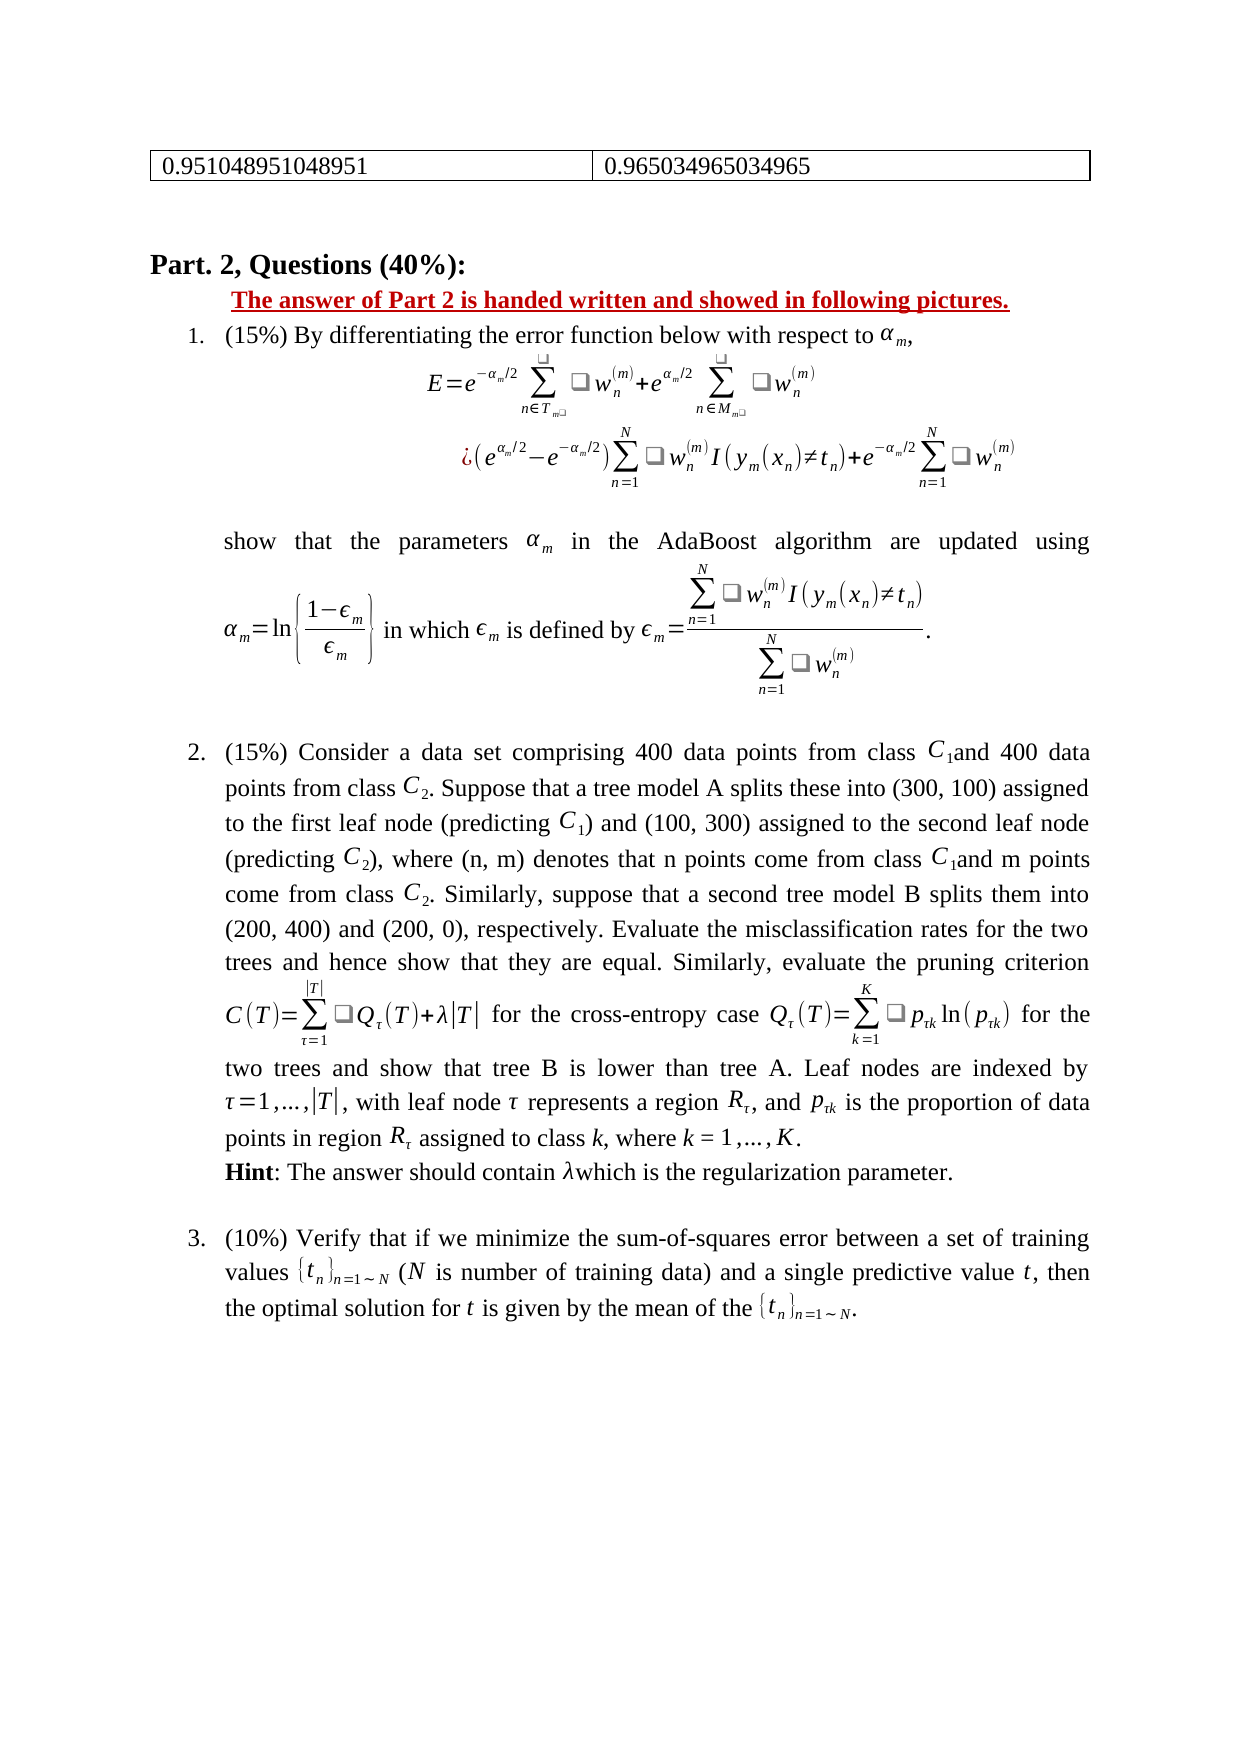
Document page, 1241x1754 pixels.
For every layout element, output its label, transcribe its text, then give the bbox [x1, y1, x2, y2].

table_cell 0.965034965034965 [593, 151, 1089, 180]
text show that the parameters in the AdaBoost algorithm are updated using in which is defined by . [224, 525, 1090, 698]
text Hint: The answer should contain which is the regularization parameter. [150, 1157, 1090, 1186]
text The answer of Part 2 is handed written and showed in following pictures. [150, 285, 1090, 314]
list (15%) By differentiating the error function below with respect to , [187, 318, 1090, 350]
list (15%) Consider a data set comprising 400 data points from class and 400 data points from class . Suppose that a tree model A splits these into (300, 100) assigned to the first leaf node (predicting ) and (100, 300) assigned to the second leaf node (predicting ), where (n, m) denotes that n points come from class and m points come from class . Similarly, suppose that a second tree model B splits them into (200, 400) and (200, 0), respectively. Evaluate the misclassification rates for the two trees and hence show that they are equal. Similarly, evaluate the pruning criterion for the cross-entropy case for the two trees and show that tree B is lower than tree A. Leaf nodes are indexed by , with leaf node represents a region , and is the proportion of data points in region assigned to class k, where k = . [187, 736, 1090, 1153]
text Part. 2, Questions (40%): [150, 247, 1090, 280]
table_cell 0.951048951048951 [151, 151, 592, 180]
list (10%) Verify that if we minimize the sum-of-squares error between a set of training values ( is number of training data) and a single predictive value , then the optimal solution for is given by the mean of the . [187, 1223, 1090, 1323]
